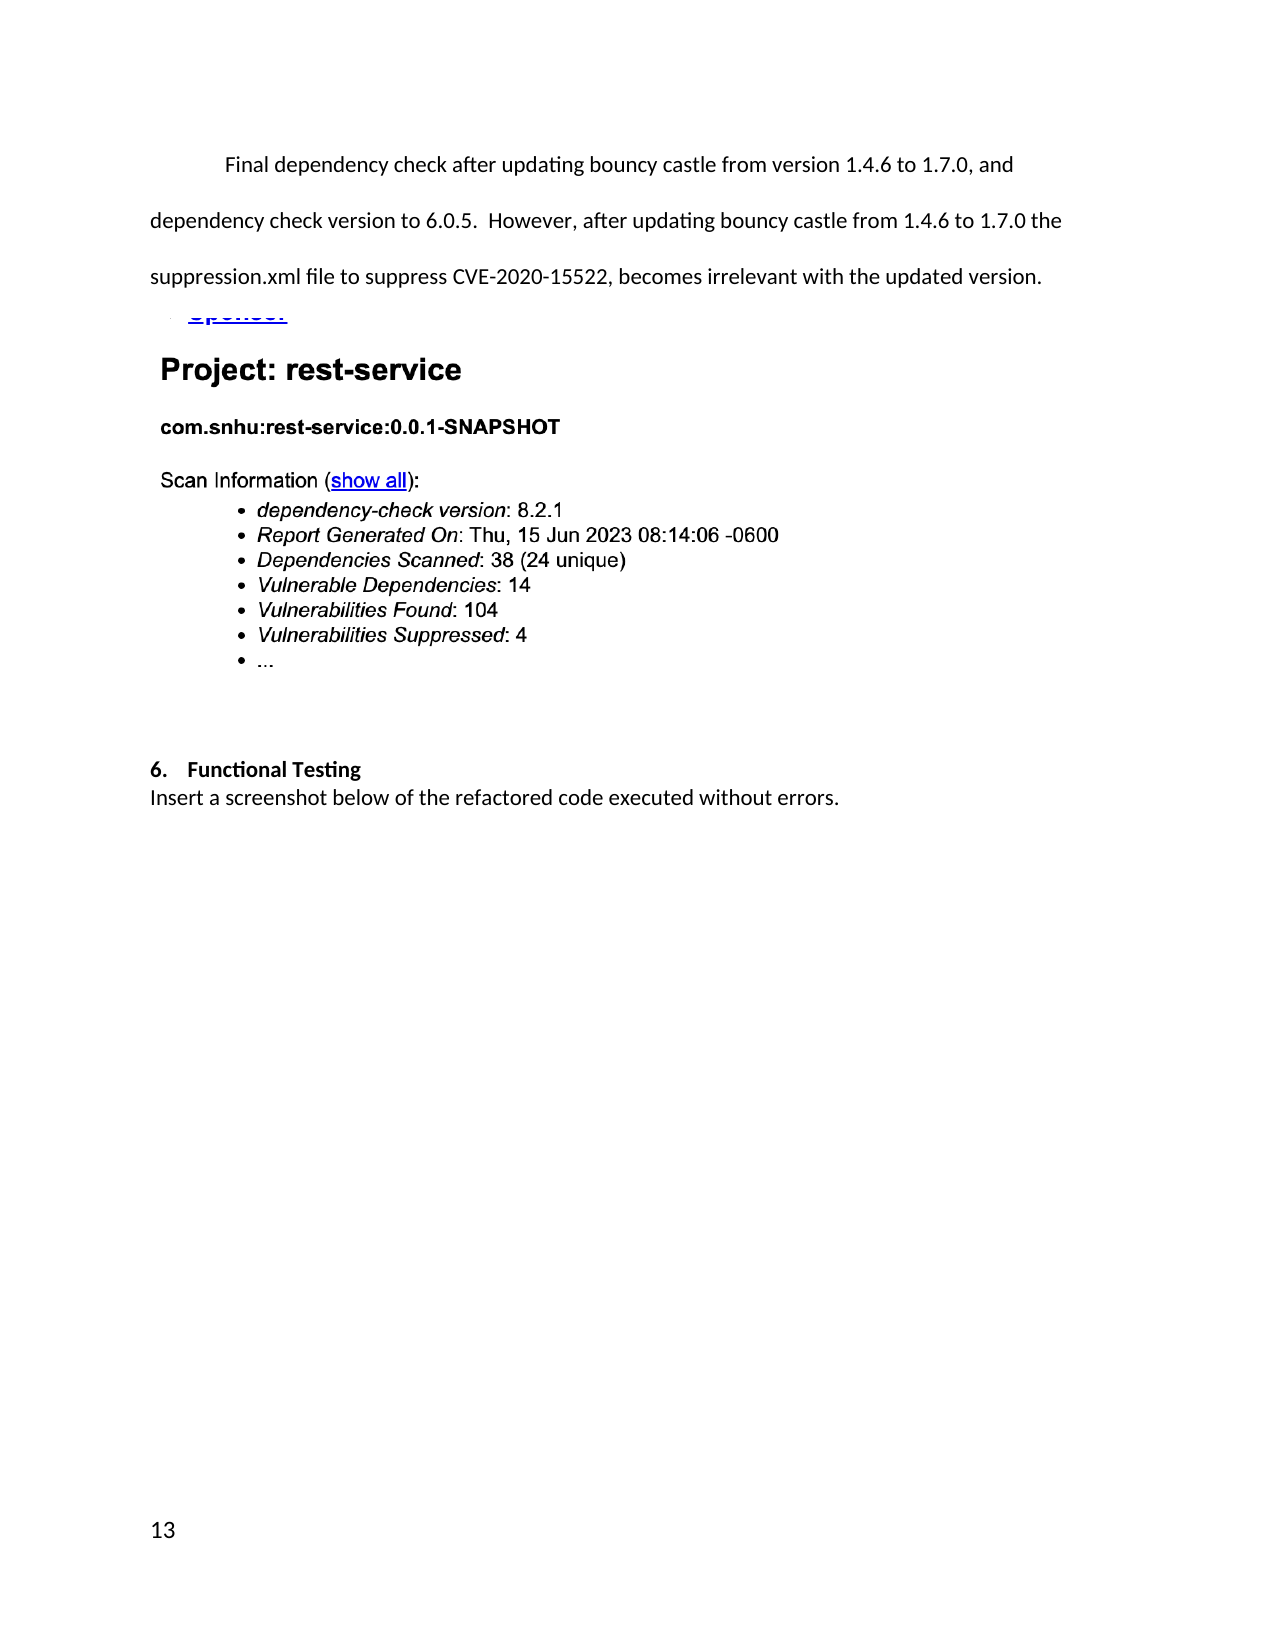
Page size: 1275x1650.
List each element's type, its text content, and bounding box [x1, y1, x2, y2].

picture [150, 318, 849, 727]
subtitle Functional Testing [150, 755, 1125, 783]
text Insert a screenshot below of the refactored code executed without errors. [150, 783, 1125, 811]
text Final dependency check after updating bouncy castle from version 1.4.6 to 1.7.0, and dependency check version to 6.0.5. However, after updating bouncy castle from 1.4.6 to 1.7.0 the suppression.xml file to suppress CVE-2020-15522, becomes irrelevant with the updated version. [150, 150, 1125, 290]
